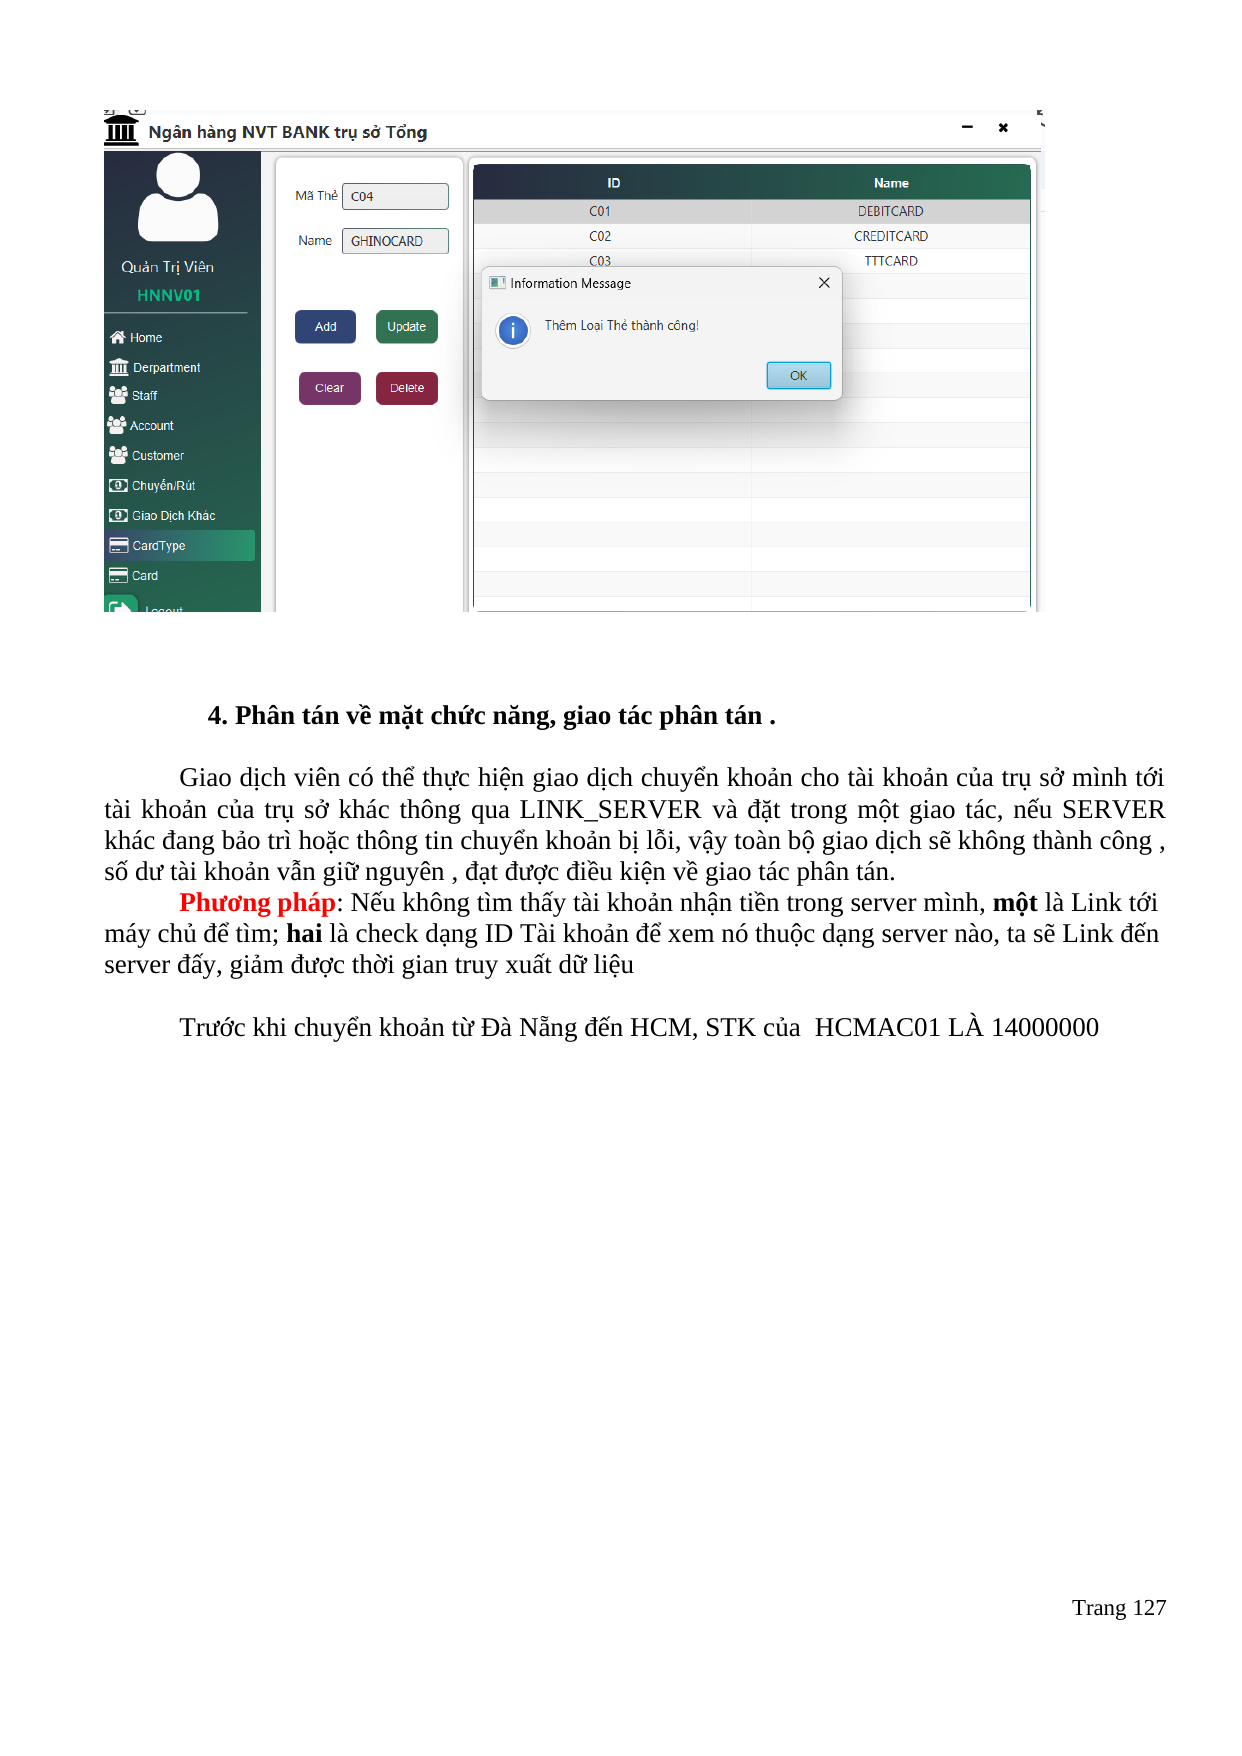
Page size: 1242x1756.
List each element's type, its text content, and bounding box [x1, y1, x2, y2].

text Trước khi chuyển khoản từ Đà Nẵng đến HCM, STK của HCMAC01 LÀ 14000000 [104, 1011, 1167, 1042]
picture [104, 110, 1045, 612]
text Giao dịch viên có thể thực hiện giao dịch chuyển khoản cho tài khoản của trụ sở mình tới tài khoản của trụ sở khác thông qua LINK_SERVER và đặt trong một giao tác, nếu SERVER khác đang bảo trì hoặc thông tin chuyển khoản bị lỗi, vậy toàn bộ giao dịch sẽ không thành công , số dư tài khoản vẫn giữ nguyên , đạt được điều kiện về giao tác phân tán. [104, 762, 1167, 886]
text Phương pháp: Nếu không tìm thấy tài khoản nhận tiền trong server mình, một là Link tới máy chủ để tìm; hai là check dạng ID Tài khoản để xem nó thuộc dạng server nào, ta sẽ Link đến server đấy, giảm được thời gian truy xuất dữ liệu [104, 886, 1167, 979]
subtitle Phân tán về mặt chức năng, giao tác phân tán . [208, 699, 1167, 730]
